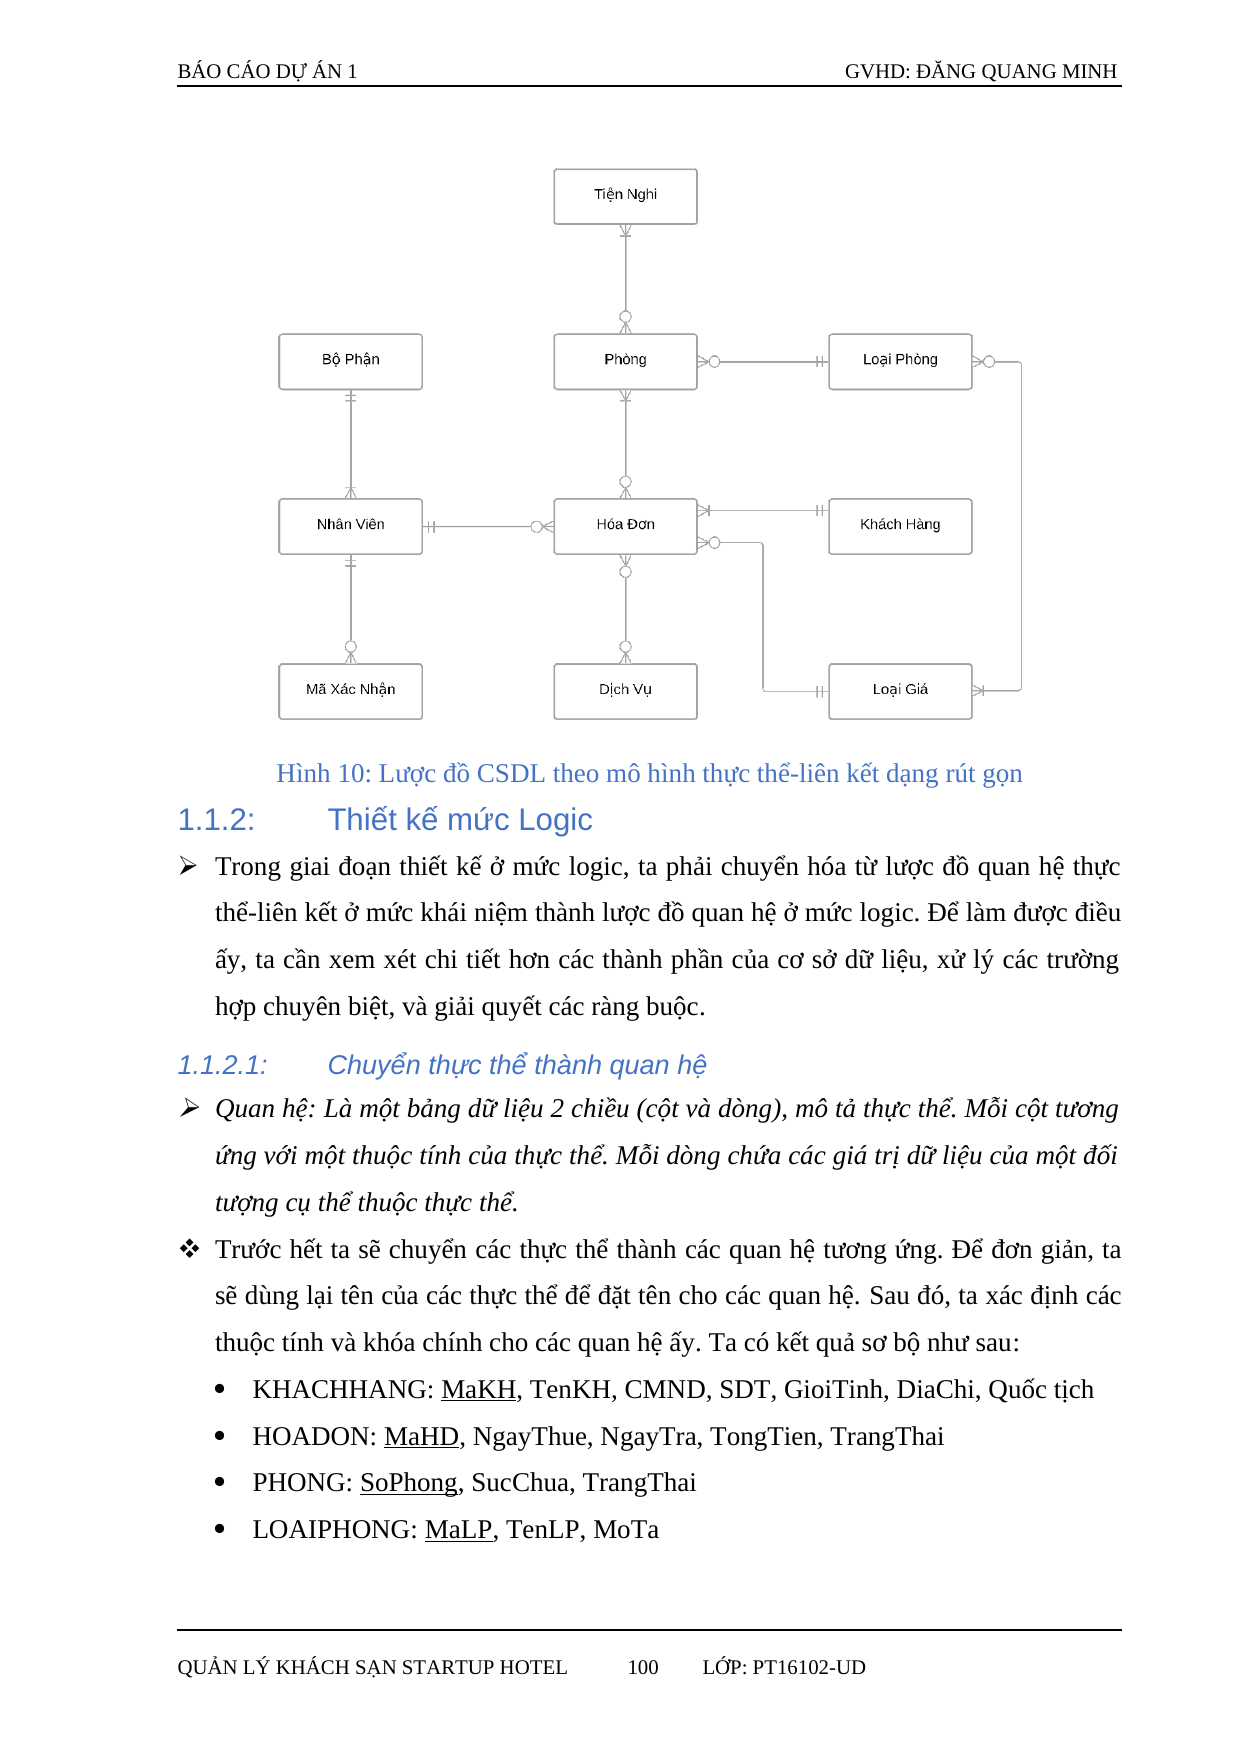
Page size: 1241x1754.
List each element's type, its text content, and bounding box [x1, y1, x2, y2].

list Trong giai đoạn thiết kế ở mức logic, ta phải chuyển hóa từ lược đồ quan hệ thực thể-liên kết ở mức khái niệm thành lược đồ quan hệ ở mức logic. Để làm được điều ấy, ta cần xem xét chi tiết hơn các thành phần của cơ sở dữ liệu, xử lý các trường hợp chuyên biệt, và giải quyết các ràng buộc. [177, 849, 1122, 1021]
list KHACHHANG: MaKH, TenKH, CMND, SDT, GioiTinh, DiaChi, Quốc tịch [215, 1373, 1122, 1404]
subtitle Chuyển thực thể thành quan hệ [177, 1049, 1122, 1080]
subtitle Thiết kế mức Logic [177, 801, 1122, 837]
list PHONG: SoPhong, SucChua, TrangThai [215, 1467, 1122, 1498]
list Quan hệ: Là một bảng dữ liệu 2 chiều (cột và dòng), mô tả thực thể. Mỗi cột tương ứng với một thuộc tính của thực thể. Mỗi dòng chứa các giá trị dữ liệu của một đối tượng cụ thể thuộc thực thể. [177, 1093, 1122, 1217]
list LOAIPHONG: MaLP, TenLP, MoTa [215, 1513, 1122, 1545]
list HOADON: MaHD, NgayThue, NgayTra, TongTien, TrangThai [215, 1420, 1122, 1451]
picture [257, 147, 1043, 741]
list Trước hết ta sẽ chuyển các thực thể thành các quan hệ tương ứng. Để đơn giản, ta sẽ dùng lại tên của các thực thể để đặt tên cho các quan hệ. Sau đó, ta xác định các thuộc tính và khóa chính cho các quan hệ ấy. Ta có kết quả sơ bộ như sau: [177, 1233, 1122, 1357]
text Hình : Lược đồ CSDL theo mô hình thực thể-liên kết dạng rút gọn [177, 757, 1122, 789]
